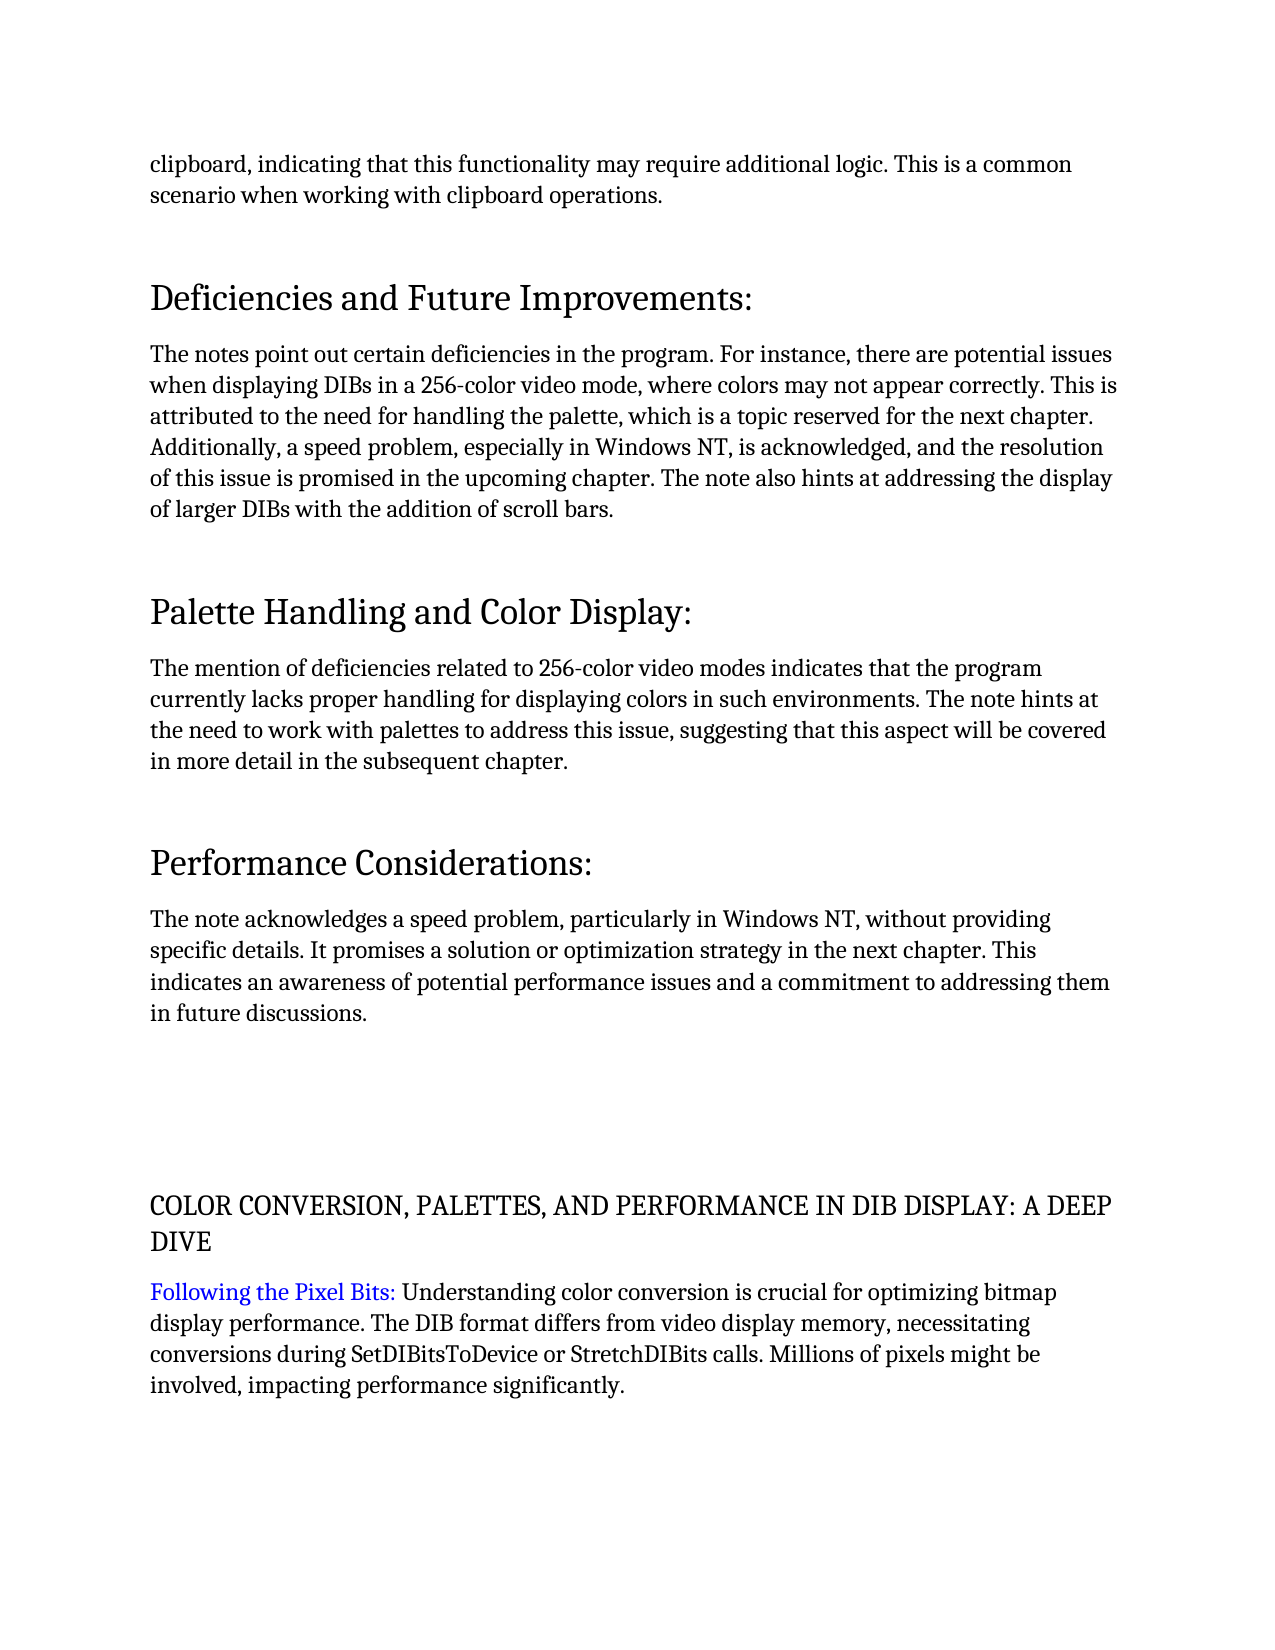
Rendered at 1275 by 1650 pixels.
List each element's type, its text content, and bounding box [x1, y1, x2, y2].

text Following the Pixel Bits: Understanding color conversion is crucial for optimizing bitmap display performance. The DIB format differs from video display memory, necessitating conversions during SetDIBitsToDevice or StretchDIBits calls. Millions of pixels might be involved, impacting performance significantly. [150, 1278, 1125, 1400]
text Deficiencies and Future Improvements: [150, 276, 1125, 319]
text The notes point out certain deficiencies in the program. For instance, there are potential issues when displaying DIBs in a 256-color video mode, where colors may not appear correctly. This is attributed to the need for handling the palette, which is a topic reserved for the next chapter. Additionally, a speed problem, especially in Windows NT, is acknowledged, and the resolution of this issue is promised in the upcoming chapter. The note also hints at addressing the display of larger DIBs with the addition of scroll bars. [150, 340, 1125, 524]
text The mention of deficiencies related to 256-color video modes indicates that the program currently lacks proper handling for displaying colors in such environments. The note hints at the need to work with palettes to address this issue, suggesting that this aspect will be covered in more detail in the subsequent chapter. [150, 653, 1125, 775]
text Palette Handling and Color Display: [150, 590, 1125, 633]
text Performance Considerations: [150, 842, 1125, 885]
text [150, 150, 1125, 210]
text COLOR CONVERSION, PALETTES, AND PERFORMANCE IN DIB DISPLAY: A DEEP DIVE [150, 1189, 1125, 1259]
text The note acknowledges a speed problem, particularly in Windows NT, without providing specific details. It promises a solution or optimization strategy in the next chapter. This indicates an awareness of potential performance issues and a commitment to addressing them in future discussions. [150, 905, 1125, 1027]
